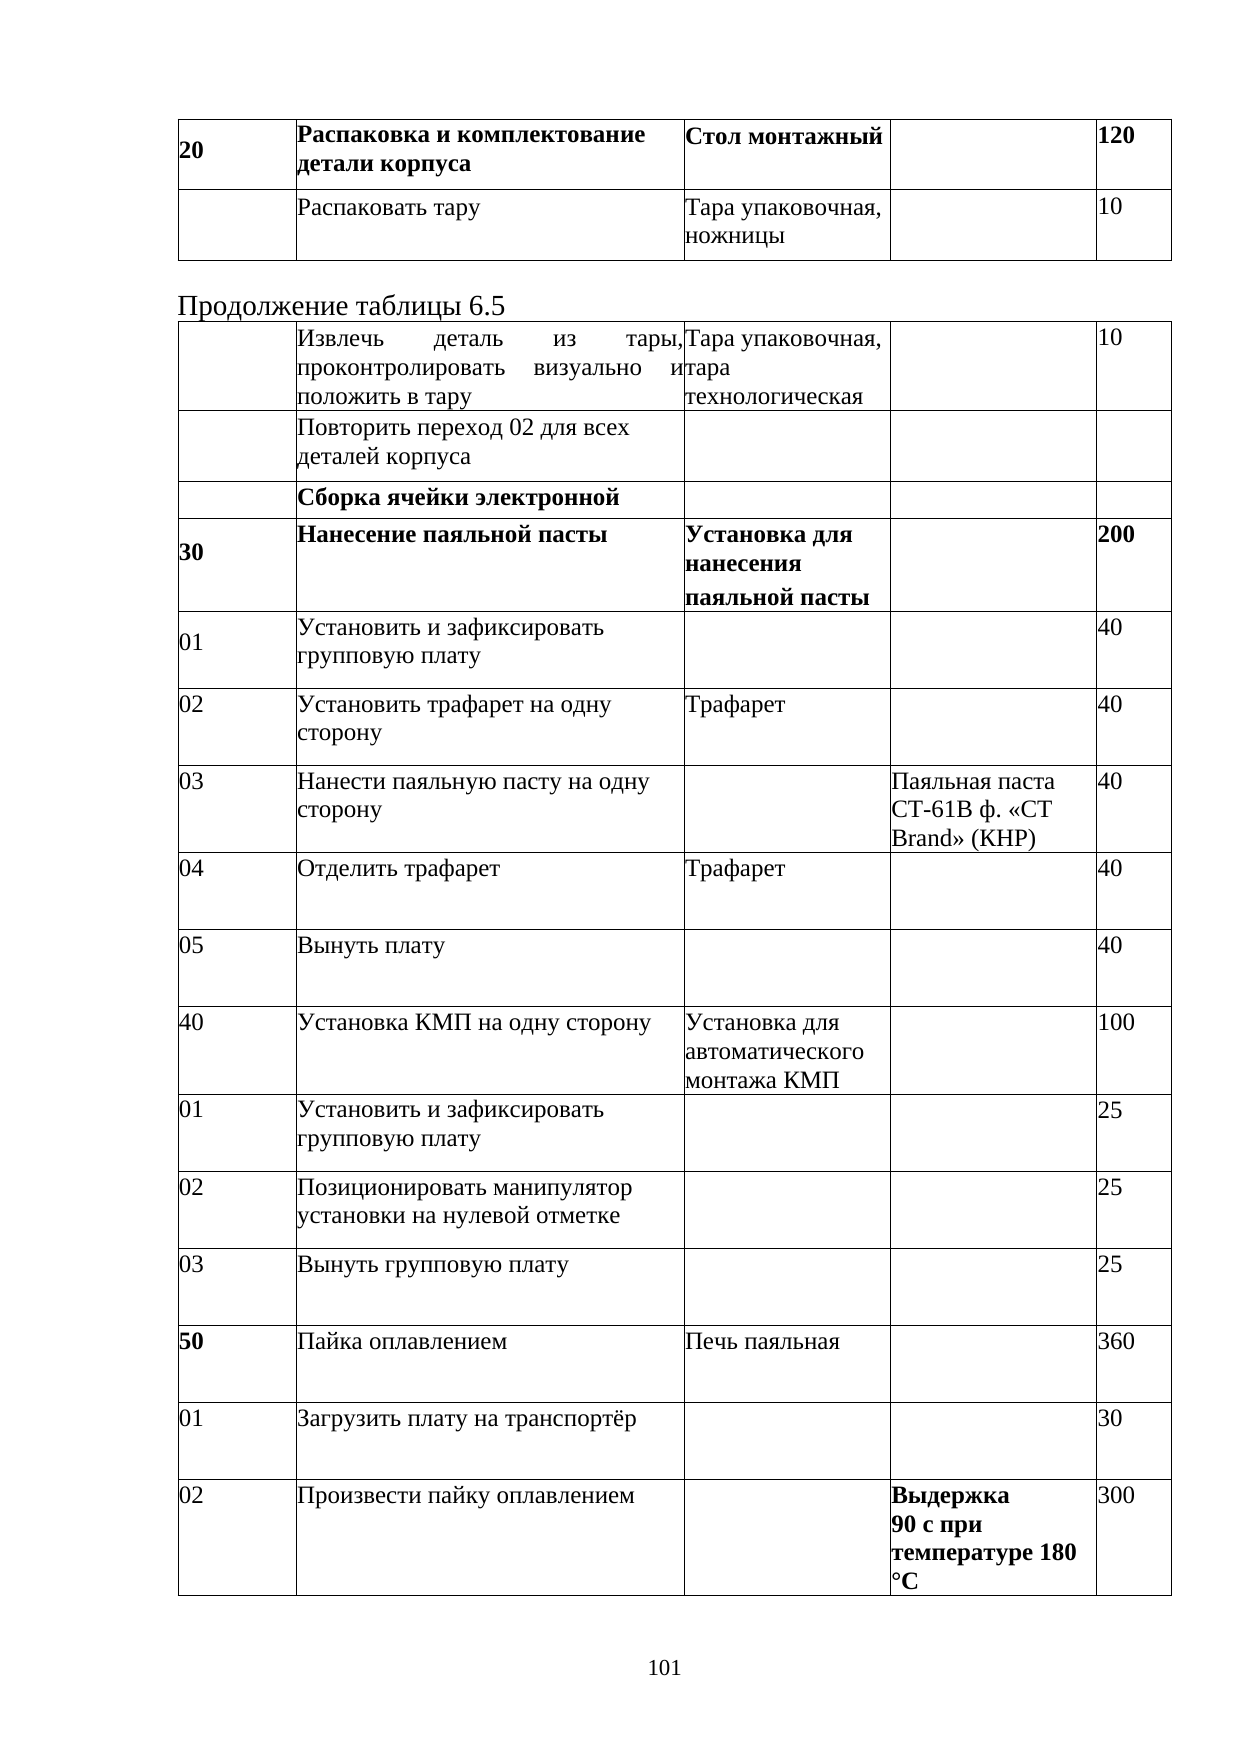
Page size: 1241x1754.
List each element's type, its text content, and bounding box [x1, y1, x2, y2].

table_cell Распаковать тару [297, 190, 684, 260]
table_cell Установить и зафиксировать групповую плату [297, 612, 684, 688]
table_cell [891, 853, 1096, 929]
table_cell 01 [179, 1095, 296, 1171]
table_header Тара упаковочная, тара технологическая [685, 322, 890, 410]
table_cell [685, 1249, 890, 1325]
table_cell 20 [179, 120, 296, 189]
table_cell [685, 1095, 890, 1171]
table_cell 25 [1097, 1249, 1171, 1325]
table_cell [685, 1172, 890, 1248]
table_cell 300 [1097, 1480, 1171, 1595]
table_cell [891, 190, 1096, 260]
table_header 10 [1097, 322, 1171, 410]
table_cell [685, 1403, 890, 1479]
table_cell 25 [1097, 1172, 1171, 1248]
table_cell [891, 1007, 1096, 1093]
table_cell 10 [1097, 190, 1171, 260]
table_cell [891, 1249, 1096, 1325]
table_cell Стол монтажный [685, 120, 890, 189]
table_cell 04 [179, 853, 296, 929]
table_cell [891, 930, 1096, 1006]
table_cell [1097, 482, 1171, 518]
table_cell 40 [1097, 612, 1171, 688]
table_cell Распаковка и комплектование детали корпуса [297, 120, 684, 189]
table_cell Установить трафарет на одну сторону [297, 689, 684, 765]
table_cell 25 [1097, 1095, 1171, 1171]
table_cell Вынуть плату [297, 930, 684, 1006]
table_cell [891, 482, 1096, 518]
table_cell [685, 482, 890, 518]
table_cell 100 [1097, 1007, 1171, 1093]
table_cell Паяльная паста CT-61B ф. «CT Brand» (КНР) [891, 766, 1096, 852]
table_cell Повторить переход 02 для всех деталей корпуса [297, 411, 684, 481]
table_cell [891, 1326, 1096, 1402]
table_header Извлечь деталь из тары, проконтролировать визуально и положить в тару [297, 322, 684, 410]
table_cell Установка для нанесения паяльной пасты [685, 519, 890, 611]
table_cell [685, 930, 890, 1006]
table_cell 200 [1097, 519, 1171, 611]
table_cell [891, 689, 1096, 765]
table_cell [891, 1403, 1096, 1479]
table_cell [891, 120, 1096, 189]
table_cell Трафарет [685, 853, 890, 929]
table_cell [179, 411, 296, 481]
table_cell 40 [1097, 930, 1171, 1006]
table_cell Позиционировать манипулятор установки на нулевой отметке [297, 1172, 684, 1248]
table_cell [685, 411, 890, 481]
table_cell 360 [1097, 1326, 1171, 1402]
table_cell Установка для автоматического монтажа КМП [685, 1007, 890, 1093]
table_cell Трафарет [685, 689, 890, 765]
table_cell [891, 612, 1096, 688]
table_cell Произвести пайку оплавлением [297, 1480, 684, 1595]
table_cell Пайка оплавлением [297, 1326, 684, 1402]
table_cell [891, 519, 1096, 611]
table_cell 03 [179, 766, 296, 852]
table_cell 02 [179, 1480, 296, 1595]
table_cell [891, 1095, 1096, 1171]
table_cell Нанесение паяльной пасты [297, 519, 684, 611]
table_cell 05 [179, 930, 296, 1006]
table_cell Отделить трафарет [297, 853, 684, 929]
table_cell Установка КМП на одну сторону [297, 1007, 684, 1093]
table_cell 40 [1097, 689, 1171, 765]
table_cell 30 [179, 519, 296, 611]
table_cell Установить и зафиксировать групповую плату [297, 1095, 684, 1171]
table_cell 03 [179, 1249, 296, 1325]
table_cell 50 [179, 1326, 296, 1402]
table_header [179, 322, 296, 410]
table_cell [179, 482, 296, 518]
table_cell Нанести паяльную пасту на одну сторону [297, 766, 684, 852]
table_cell 30 [1097, 1403, 1171, 1479]
table_cell [891, 411, 1096, 481]
table_cell Вынуть групповую плату [297, 1249, 684, 1325]
table_cell [685, 766, 890, 852]
text Продолжение таблицы 6.5 [177, 288, 1152, 321]
table_cell Сборка ячейки электронной [297, 482, 684, 518]
table_cell [179, 190, 296, 260]
table_cell Тара упаковочная, ножницы [685, 190, 890, 260]
table_cell [685, 612, 890, 688]
table_cell 02 [179, 1172, 296, 1248]
table_cell 40 [179, 1007, 296, 1093]
table_cell 01 [179, 612, 296, 688]
table_cell 01 [179, 1403, 296, 1479]
table_cell 40 [1097, 766, 1171, 852]
table_header [891, 322, 1096, 410]
table_cell Загрузить плату на транспортёр [297, 1403, 684, 1479]
table_cell 40 [1097, 853, 1171, 929]
table_cell Печь паяльная [685, 1326, 890, 1402]
table_cell [891, 1172, 1096, 1248]
table_cell [1097, 411, 1171, 481]
table_cell [685, 1480, 890, 1595]
table_cell 120 [1097, 120, 1171, 189]
table_cell 02 [179, 689, 296, 765]
table_cell Выдержка 90 с при температуре 180 °С [891, 1480, 1096, 1595]
